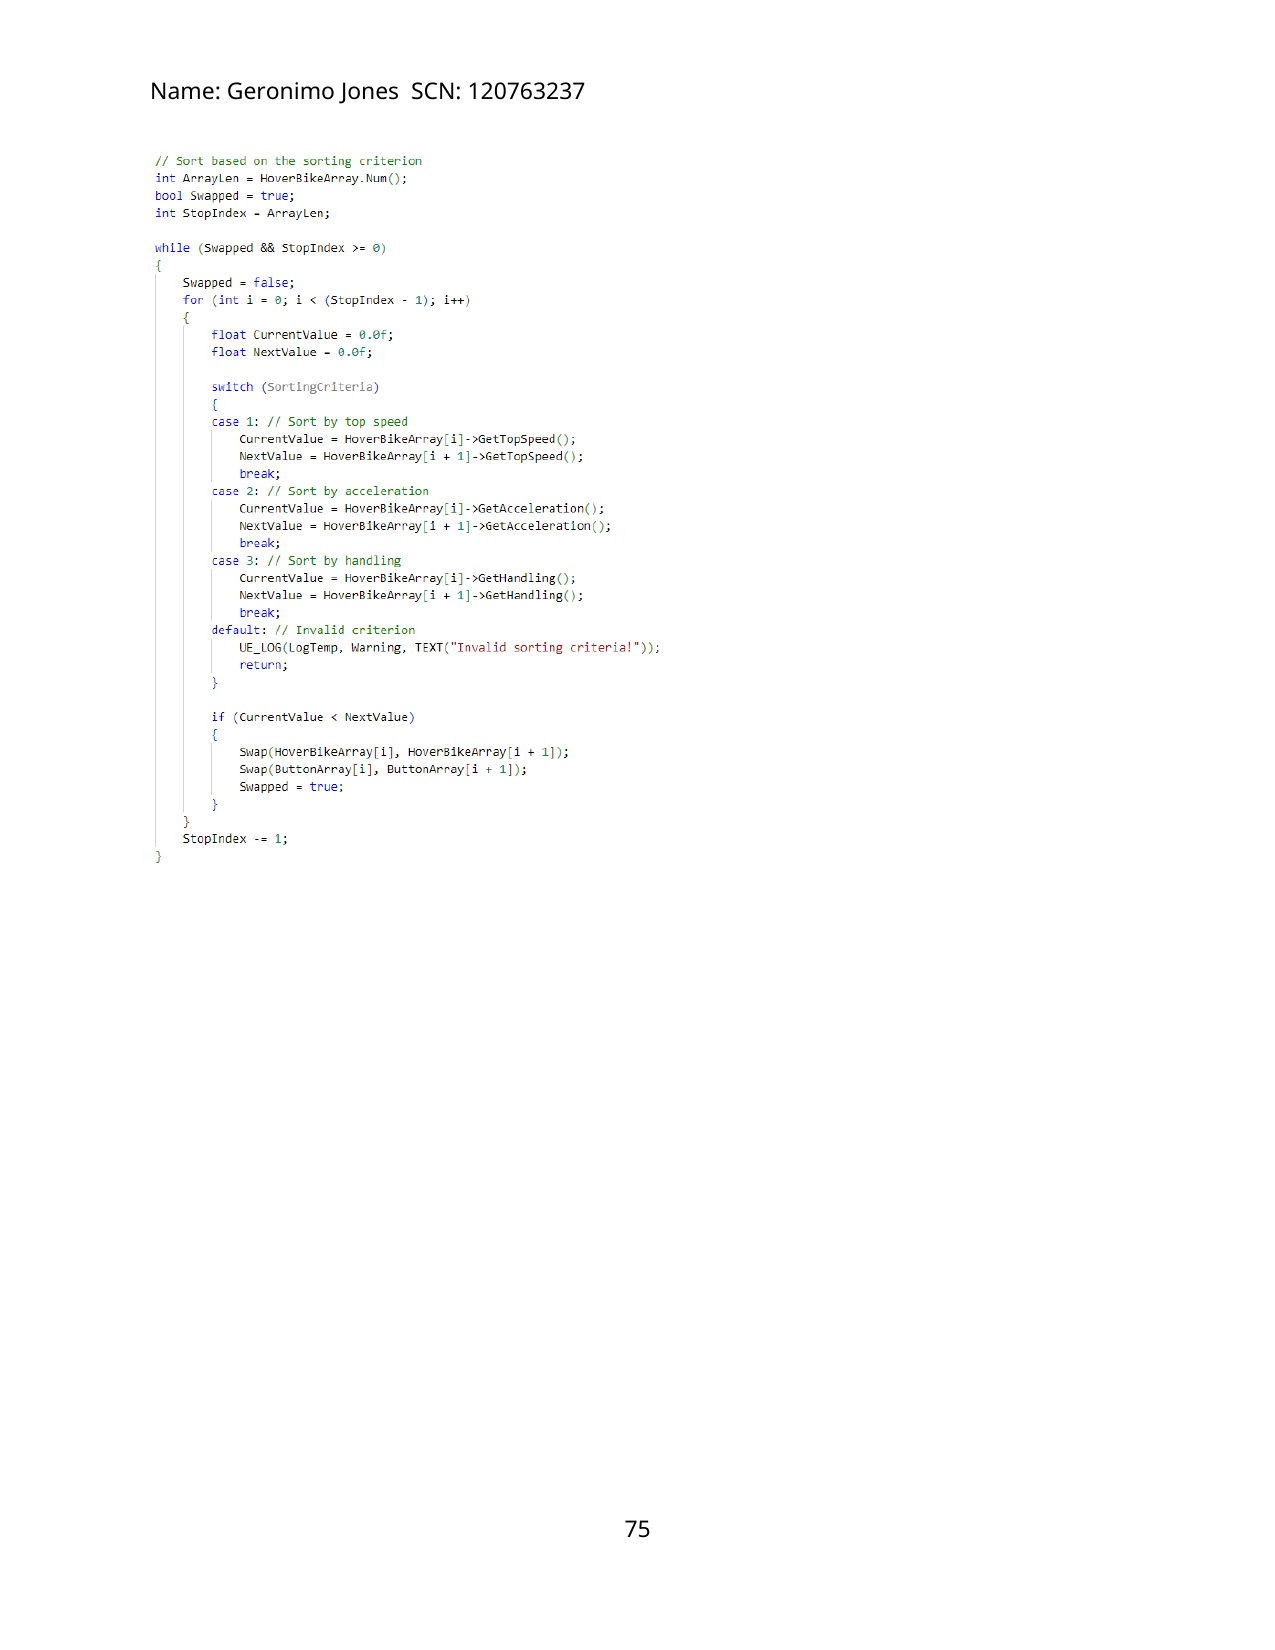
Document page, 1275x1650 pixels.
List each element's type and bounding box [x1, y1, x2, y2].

picture [150, 150, 668, 866]
